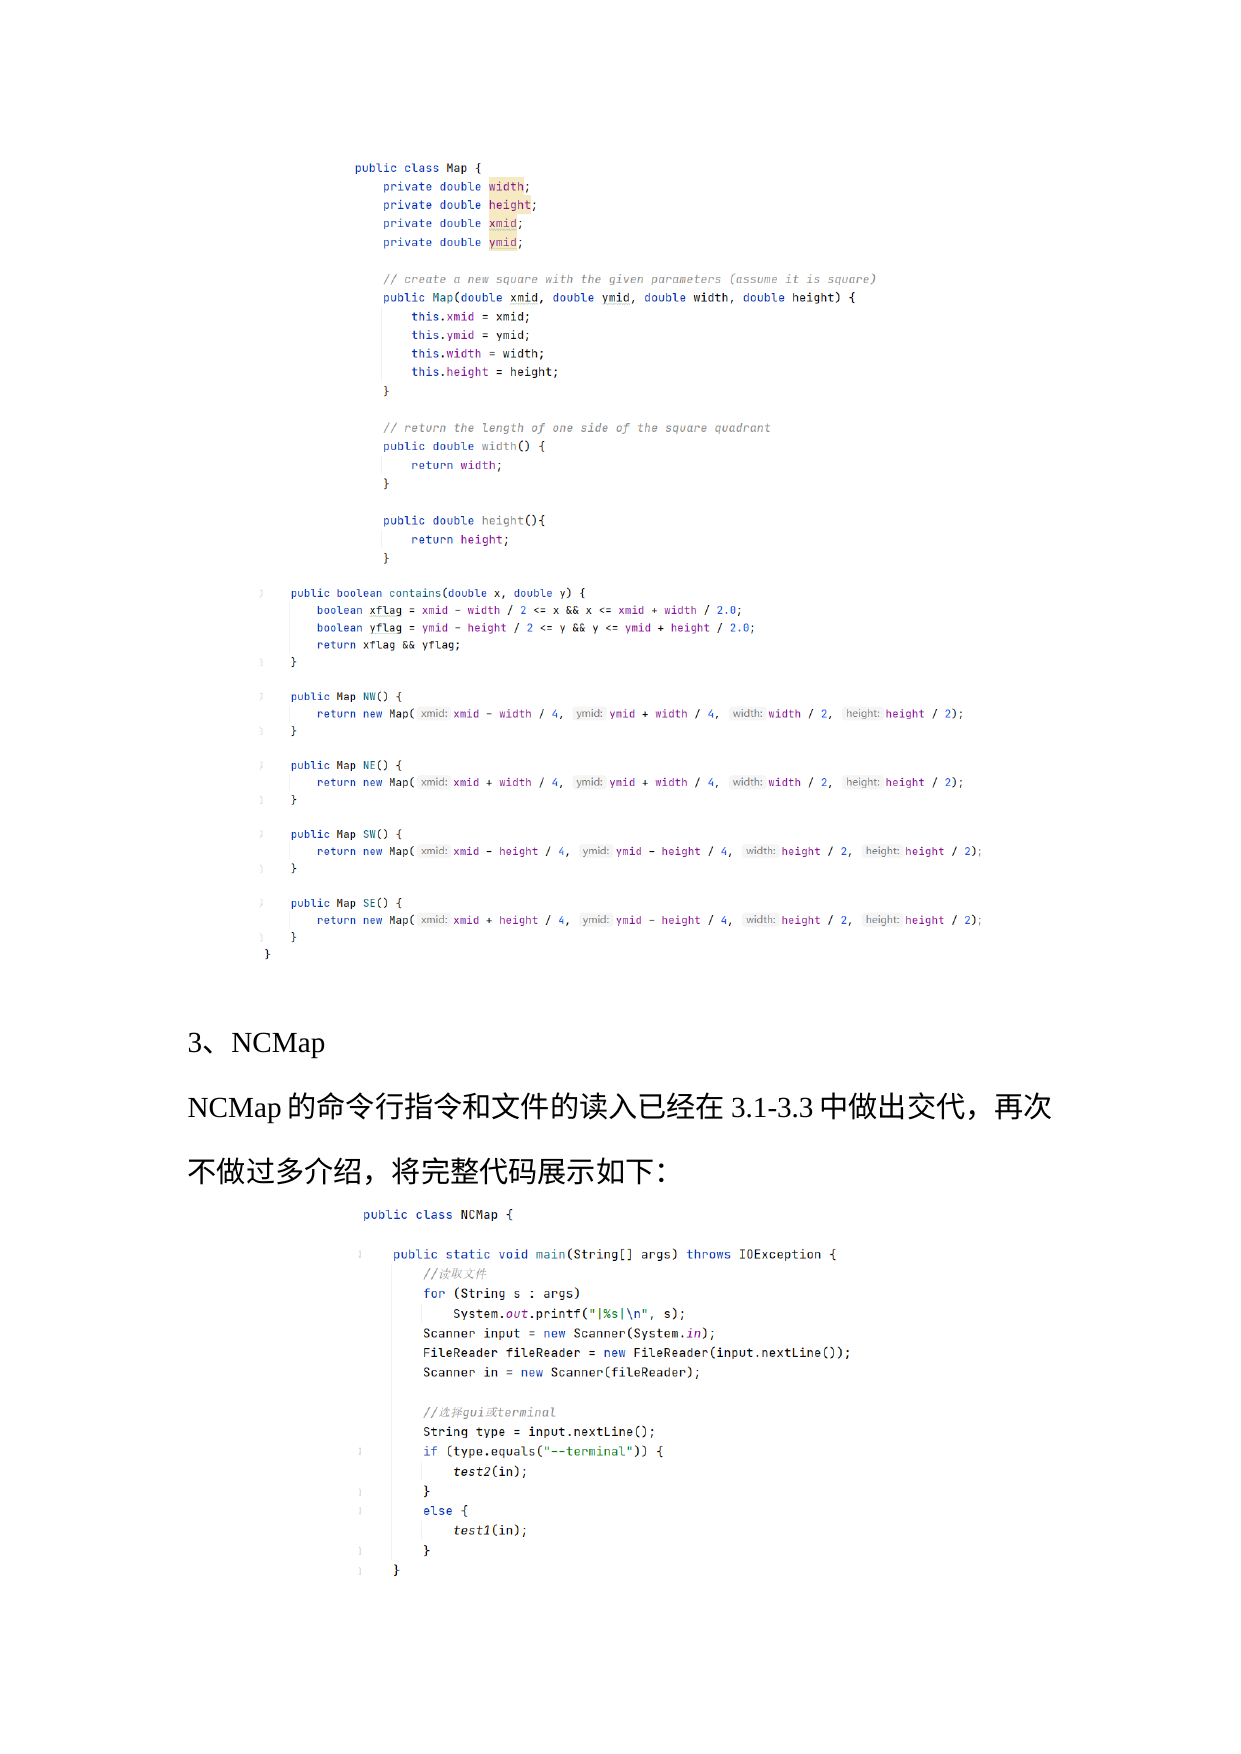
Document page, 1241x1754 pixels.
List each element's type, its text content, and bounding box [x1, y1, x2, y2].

text NCMap的命令行指令和文件的读入已经在3.1-3.3中做出交代，再次不做过多介绍，将完整代码展示如下： [187, 1072, 1053, 1202]
picture [358, 1202, 882, 1583]
picture [259, 584, 981, 968]
list NCMap [187, 1007, 1053, 1072]
picture [353, 162, 887, 568]
